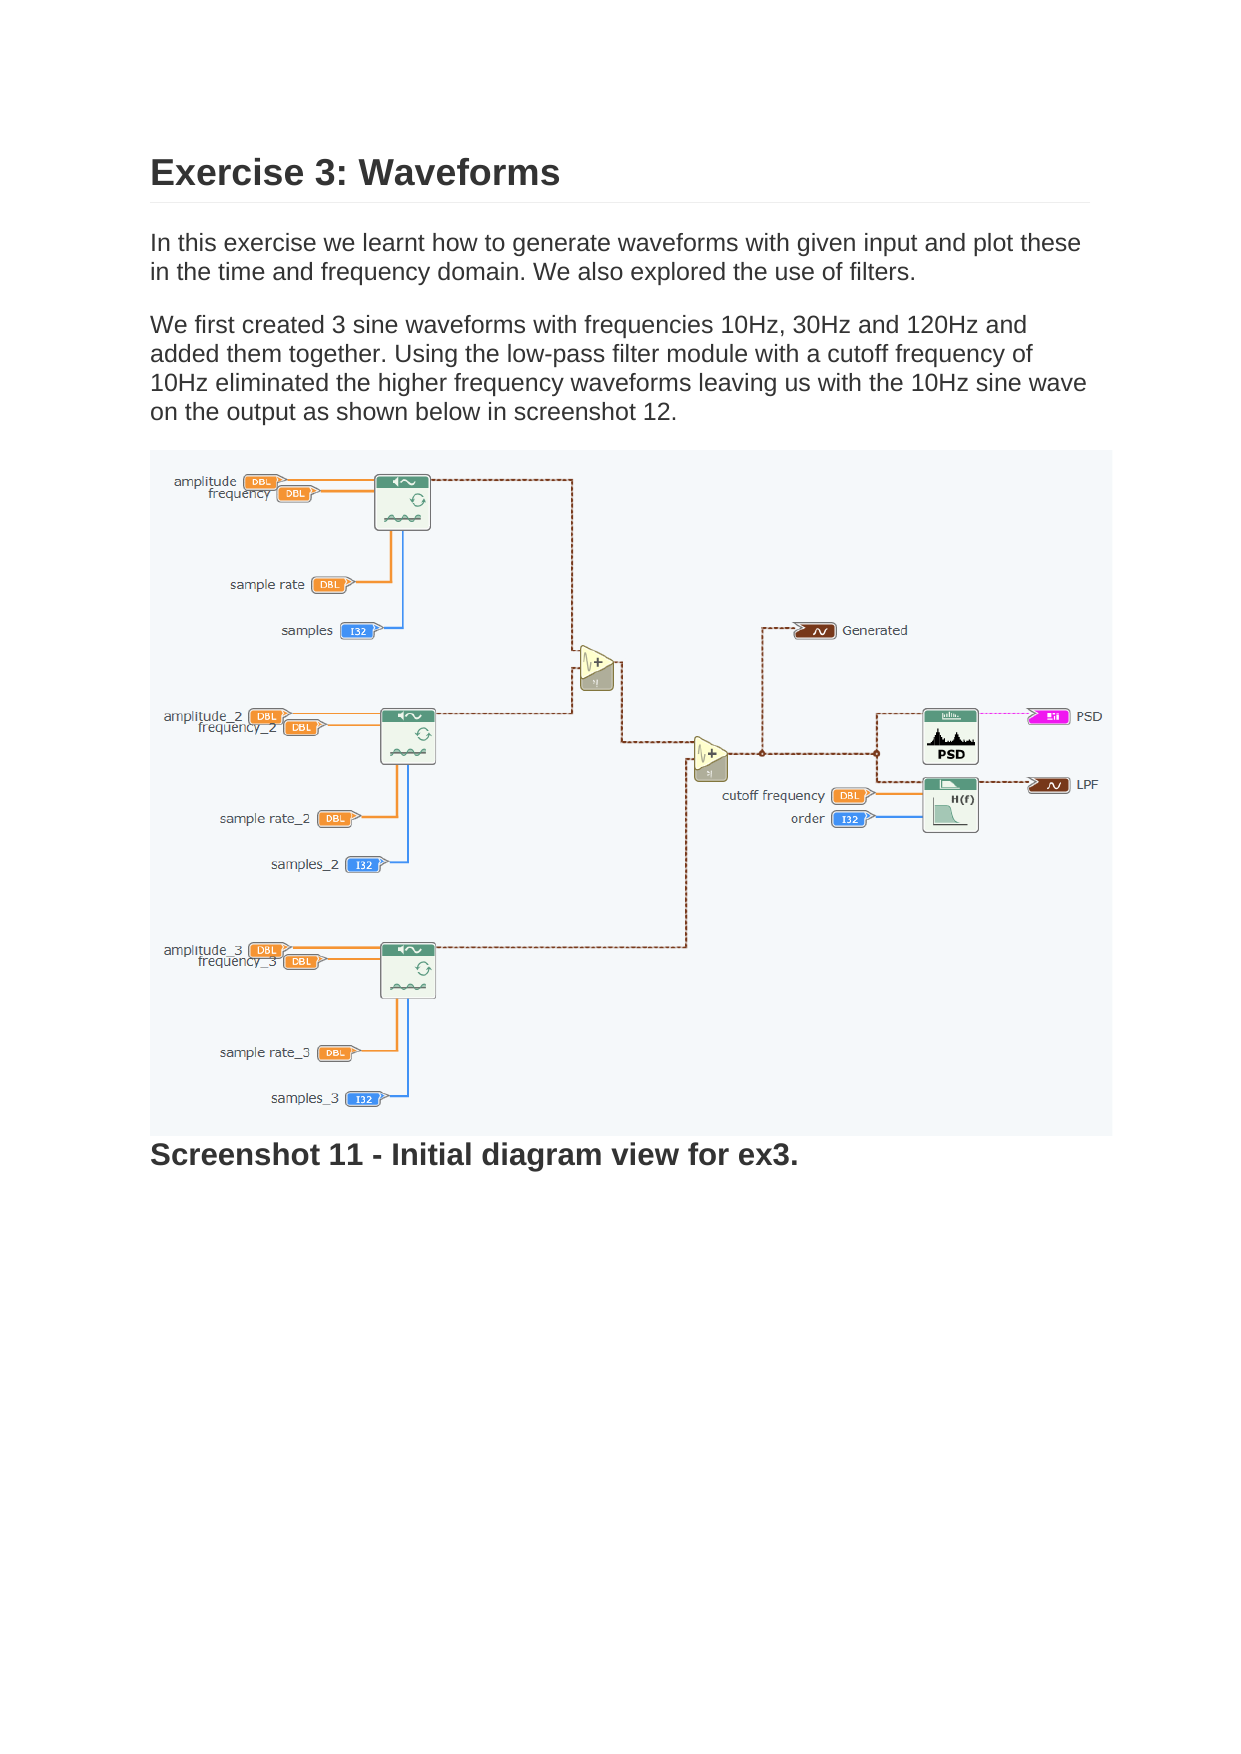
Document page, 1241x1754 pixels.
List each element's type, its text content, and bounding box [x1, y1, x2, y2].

subtitle Exercise 3: Waveforms [150, 150, 1090, 202]
text Screenshot 11 - Initial diagram view for ex3. [150, 1136, 1090, 1171]
text In this exercise we learnt how to generate waveforms with given input and plot these in the time and frequency domain. We also explored the use of filters. [150, 228, 1090, 286]
picture [150, 450, 1113, 1136]
text We first created 3 sine waveforms with frequencies 10Hz, 30Hz and 120Hz and added them together. Using the low-pass filter module with a cutoff frequency of 10Hz eliminated the higher frequency waveforms leaving us with the 10Hz sine wave on the output as shown below in screenshot 12. [150, 311, 1090, 426]
